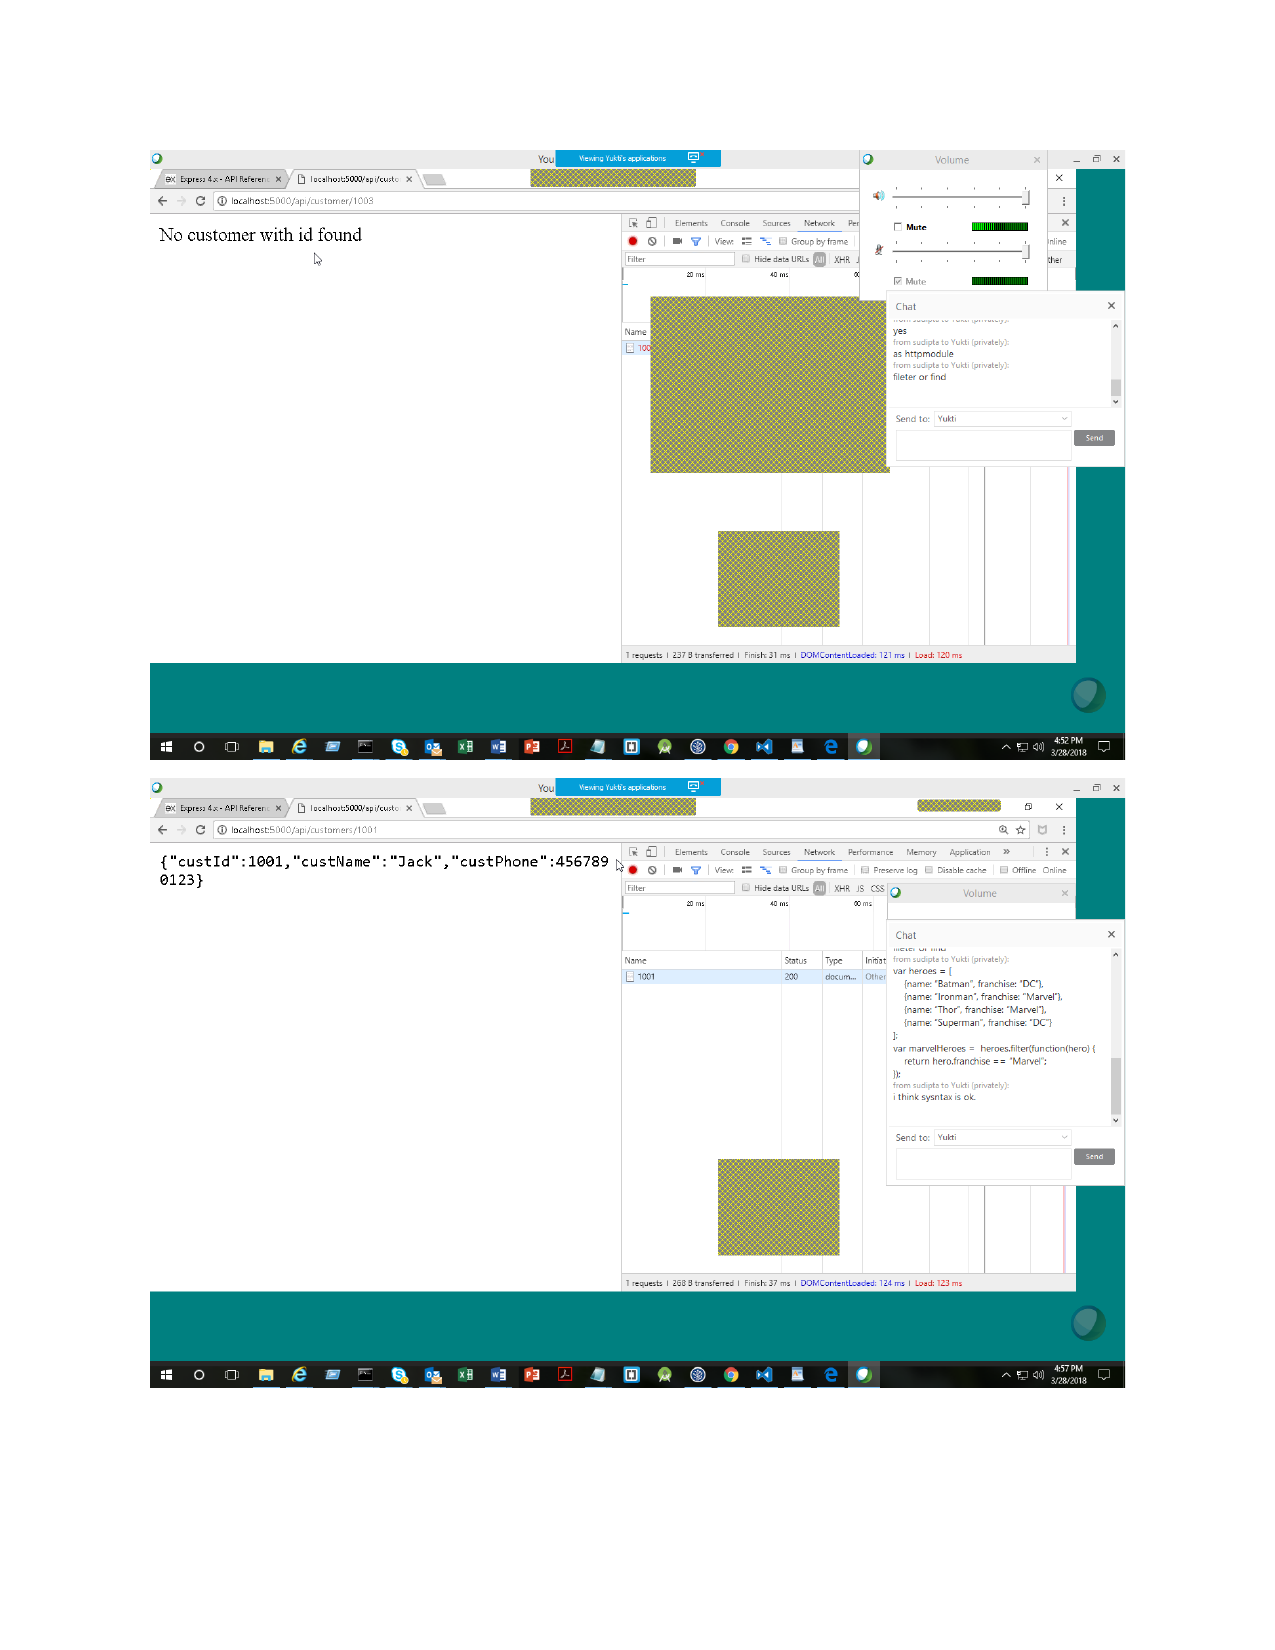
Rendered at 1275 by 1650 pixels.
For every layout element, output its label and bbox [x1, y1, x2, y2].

picture [150, 778, 1125, 1388]
picture [150, 150, 1125, 760]
